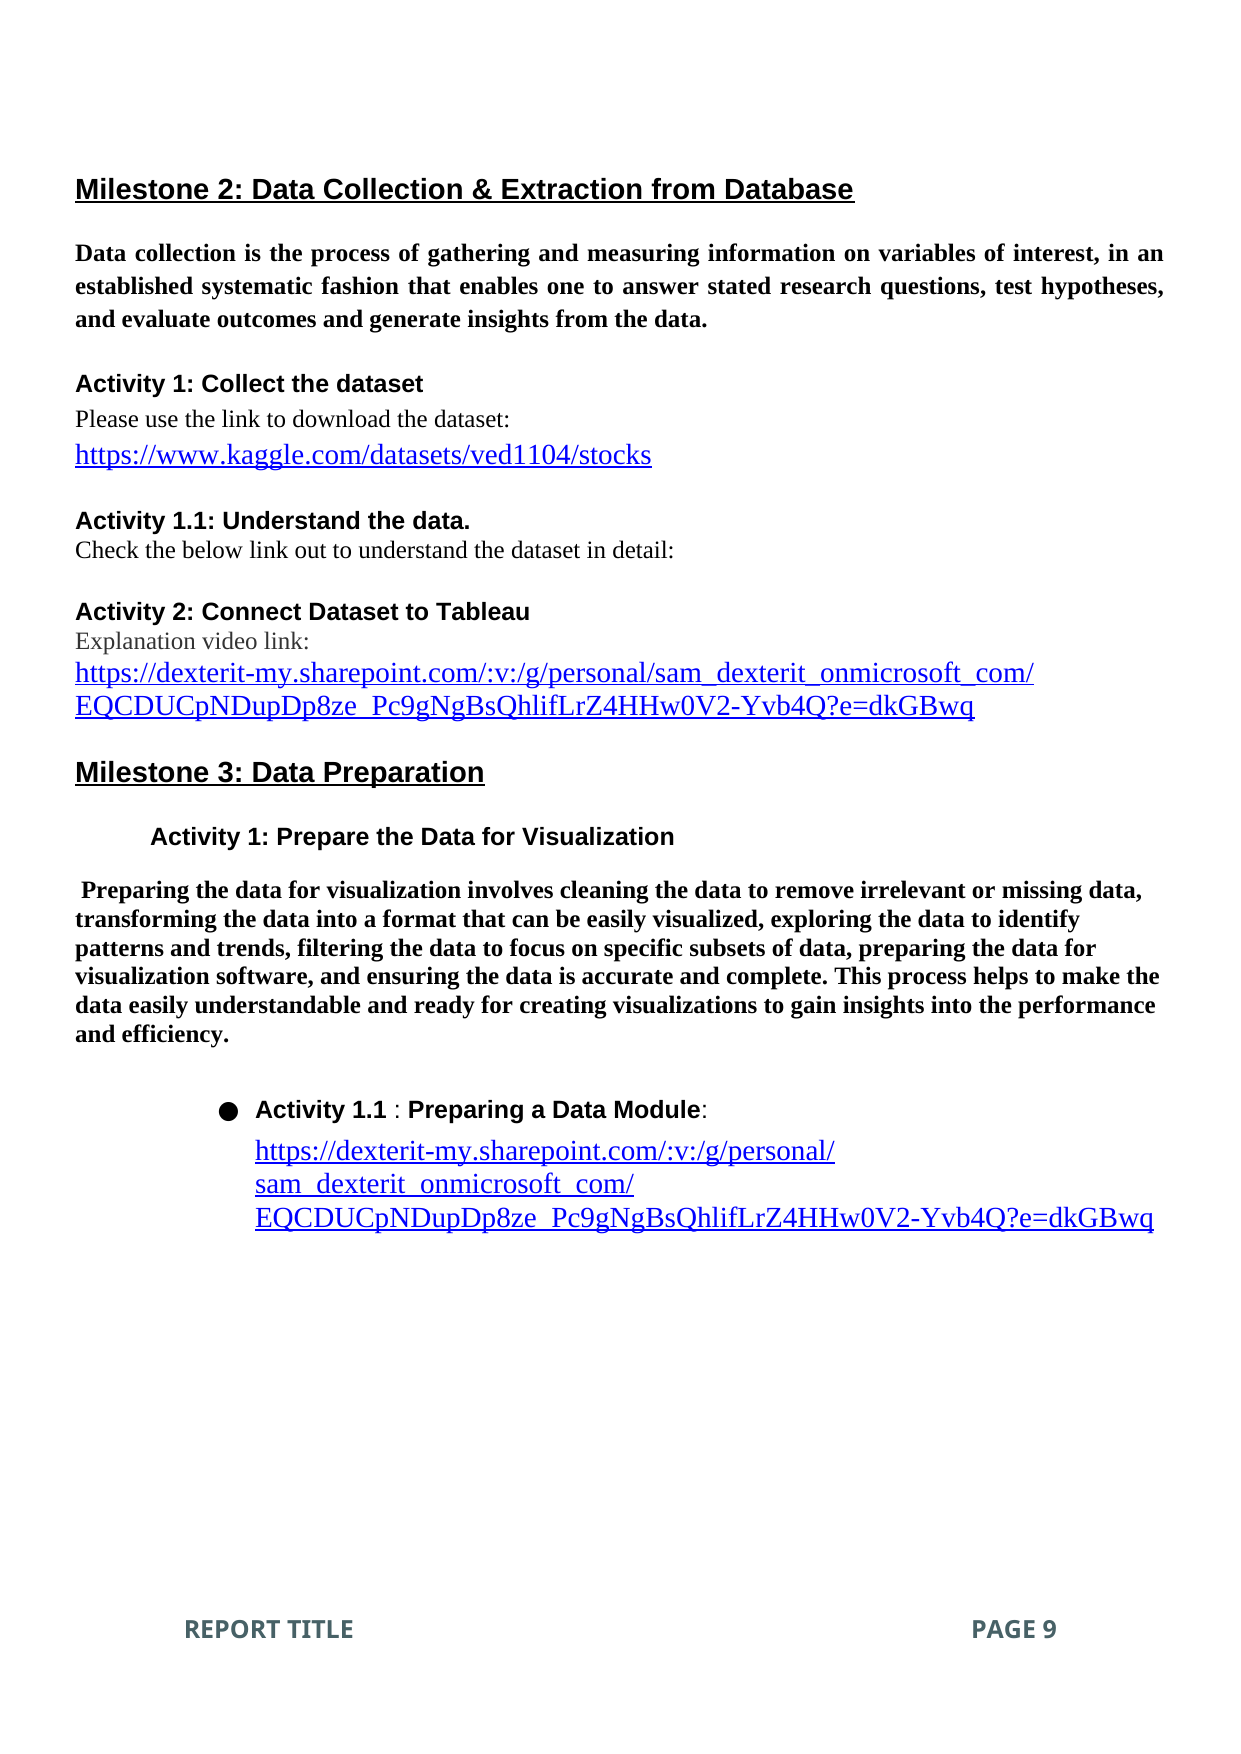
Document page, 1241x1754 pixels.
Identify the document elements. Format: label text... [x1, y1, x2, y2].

text https://dexterit-my.sharepoint.com/:v:/g/personal/sam_dexterit_onmicrosoft_com/EQCDUCpNDupDp8ze_Pc9gNgBsQhlifLrZ4HHw0V2-Yvb4Q?e=dkGBwq [255, 1133, 1165, 1233]
text Activity 1: Collect the dataset [75, 369, 1165, 398]
text Please use the link to download the dataset: [75, 404, 1165, 433]
text Check the below link out to understand the dataset in detail: [75, 535, 1165, 564]
text Activity 1: Prepare the Data for Visualization [150, 822, 1165, 851]
list Activity 1.1 : Preparing a Data Module: [217, 1082, 1165, 1133]
text Activity 1.1: Understand the data. [75, 506, 1165, 535]
text Activity 2: Connect Dataset to Tableau [75, 597, 1165, 626]
text Data collection is the process of gathering and measuring information on variables of interest, in an established systematic fashion that enables one to answer stated research questions, test hypotheses, and evaluate outcomes and generate insights from the data. [75, 238, 1165, 333]
text Milestone 2: Data Collection & Extraction from Database [75, 172, 1165, 206]
text Explanation video link: [75, 626, 1165, 655]
text Milestone 3: Data Preparation [75, 755, 1165, 789]
text https://www.kaggle.com/datasets/ved1104/stocks [75, 437, 1165, 471]
text https://dexterit-my.sharepoint.com/:v:/g/personal/sam_dexterit_onmicrosoft_com/EQCDUCpNDupDp8ze_Pc9gNgBsQhlifLrZ4HHw0V2-Yvb4Q?e=dkGBwq [75, 655, 1165, 722]
text Preparing the data for visualization involves cleaning the data to remove irrelevant or missing data, transforming the data into a format that can be easily visualized, exploring the data to identify patterns and trends, filtering the data to focus on specific subsets of data, preparing the data for visualization software, and ensuring the data is accurate and complete. This process helps to make the data easily understandable and ready for creating visualizations to gain insights into the performance and efficiency. [75, 875, 1165, 1048]
